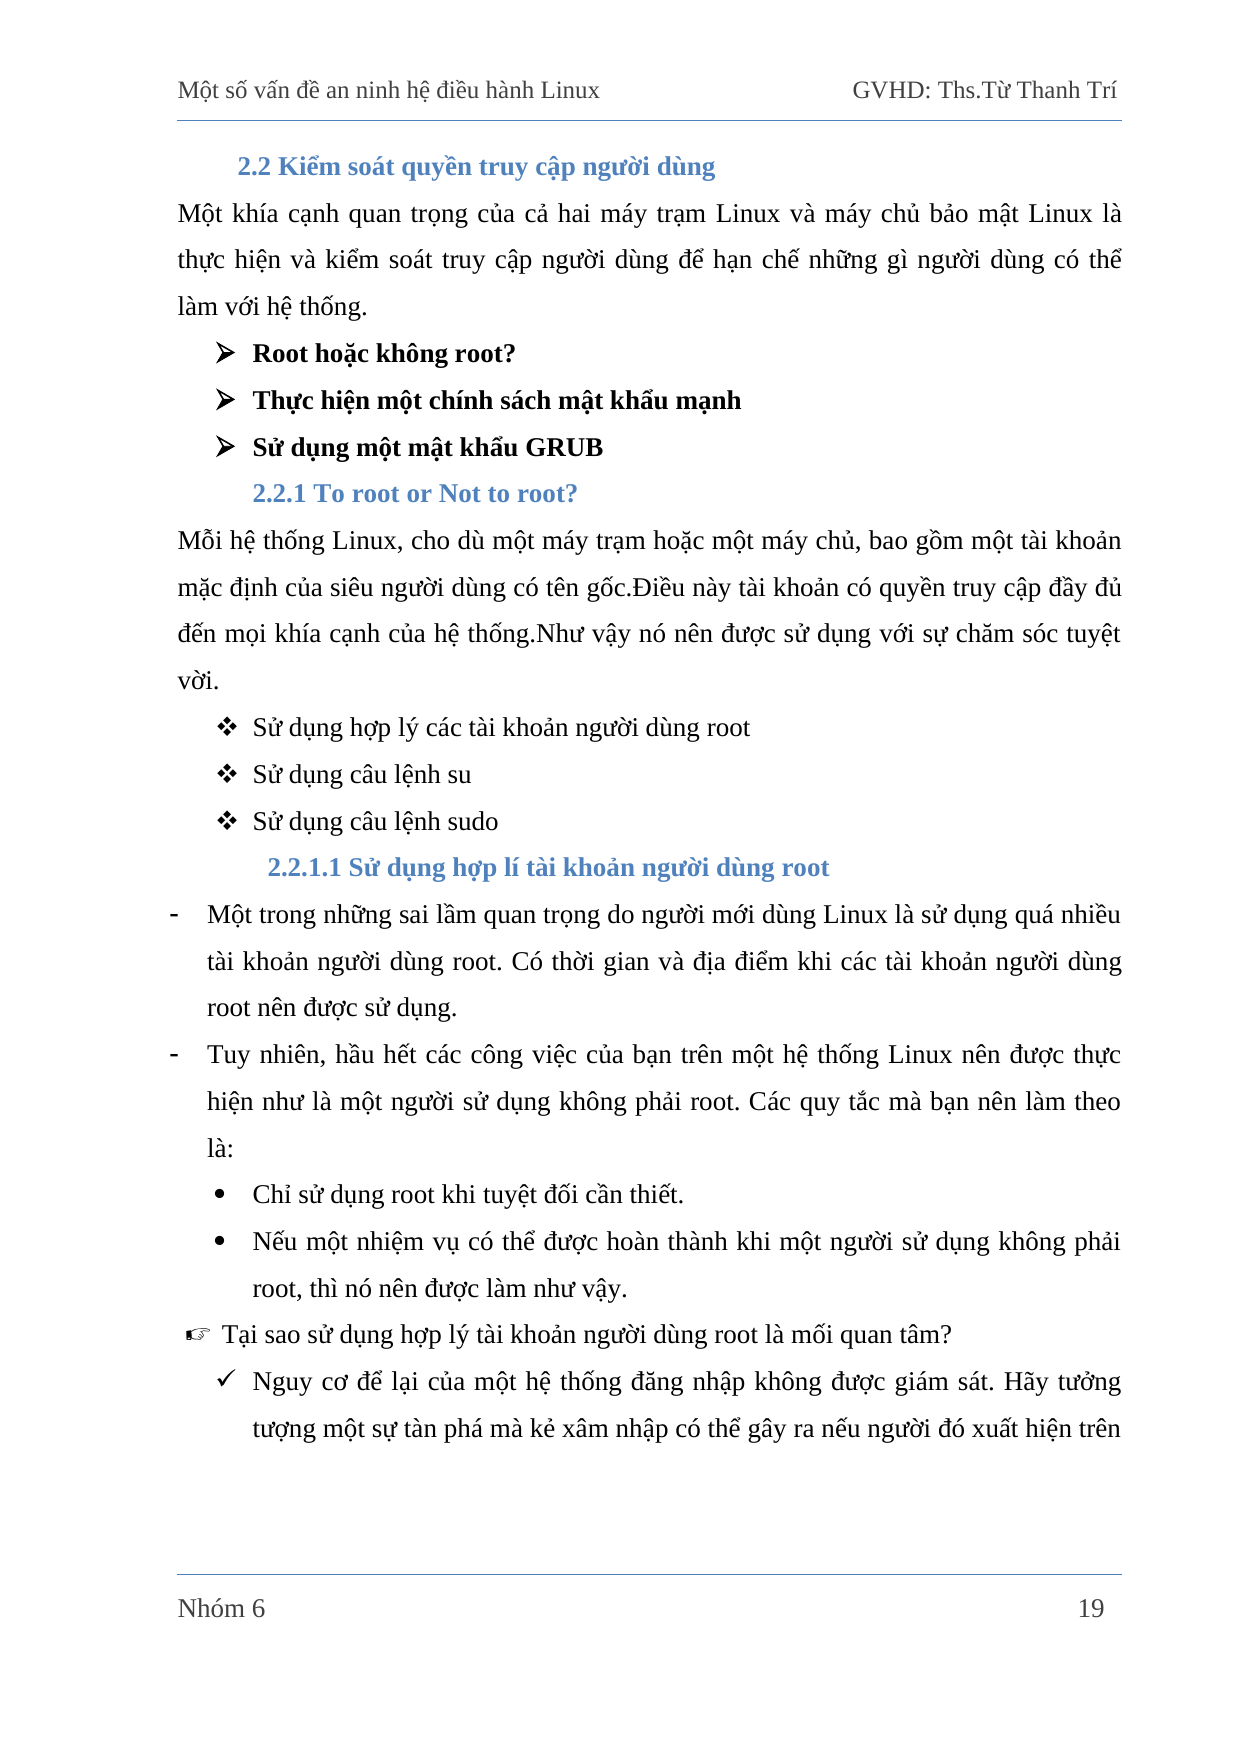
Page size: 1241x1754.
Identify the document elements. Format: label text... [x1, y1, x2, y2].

list Nếu một nhiệm vụ có thể được hoàn thành khi một người sử dụng không phải root, thì nó nên được làm như vậy. [215, 1225, 1122, 1303]
list Tuy nhiên, hầu hết các công việc của bạn trên một hệ thống Linux nên được thực hiện như là một người sử dụng không phải root. Các quy tắc mà bạn nên làm theo là: [169, 1038, 1122, 1163]
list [215, 1366, 1122, 1443]
list Root hoặc không root? [215, 337, 1122, 368]
list Sử dụng câu lệnh su [215, 758, 1122, 789]
list Sử dụng một mật khẩu GRUB [215, 431, 1122, 462]
list Thực hiện một chính sách mật khẩu mạnh [215, 384, 1122, 415]
list Sử dụng câu lệnh sudo [215, 804, 1122, 836]
text Một khía cạnh quan trọng của cả hai máy trạm Linux và máy chủ bảo mật Linux là thực hiện và kiểm soát truy cập người dùng để hạn chế những gì người dùng có thể làm với hệ thống. [177, 197, 1122, 321]
text Mỗi hệ thống Linux, cho dù một máy trạm hoặc một máy chủ, bao gồm một tài khoản mặc định của siêu người dùng có tên gốc.Điều này tài khoản có quyền truy cập đầy đủ đến mọi khía cạnh của hệ thống.Như vậy nó nên được sử dụng với sự chăm sóc tuyệt vời. [177, 524, 1122, 695]
list Tại sao sử dụng hợp lý tài khoản người dùng root là mối quan tâm? [184, 1319, 1122, 1350]
subtitle 2.2.1 To root or Not to root? [252, 477, 1122, 509]
list Sử dụng hợp lý các tài khoản người dùng root [215, 711, 1122, 742]
list Chỉ sử dụng root khi tuyệt đối cần thiết. [215, 1178, 1122, 1209]
subtitle 2.2.1.1 Sử dụng hợp lí tài khoản người dùng root [267, 851, 1122, 883]
list Một trong những sai lầm quan trọng do người mới dùng Linux là sử dụng quá nhiều tài khoản người dùng root. Có thời gian và địa điểm khi các tài khoản người dùng root nên được sử dụng. [169, 898, 1122, 1023]
subtitle 2.2 Kiểm soát quyền truy cập người dùng [237, 150, 1122, 181]
